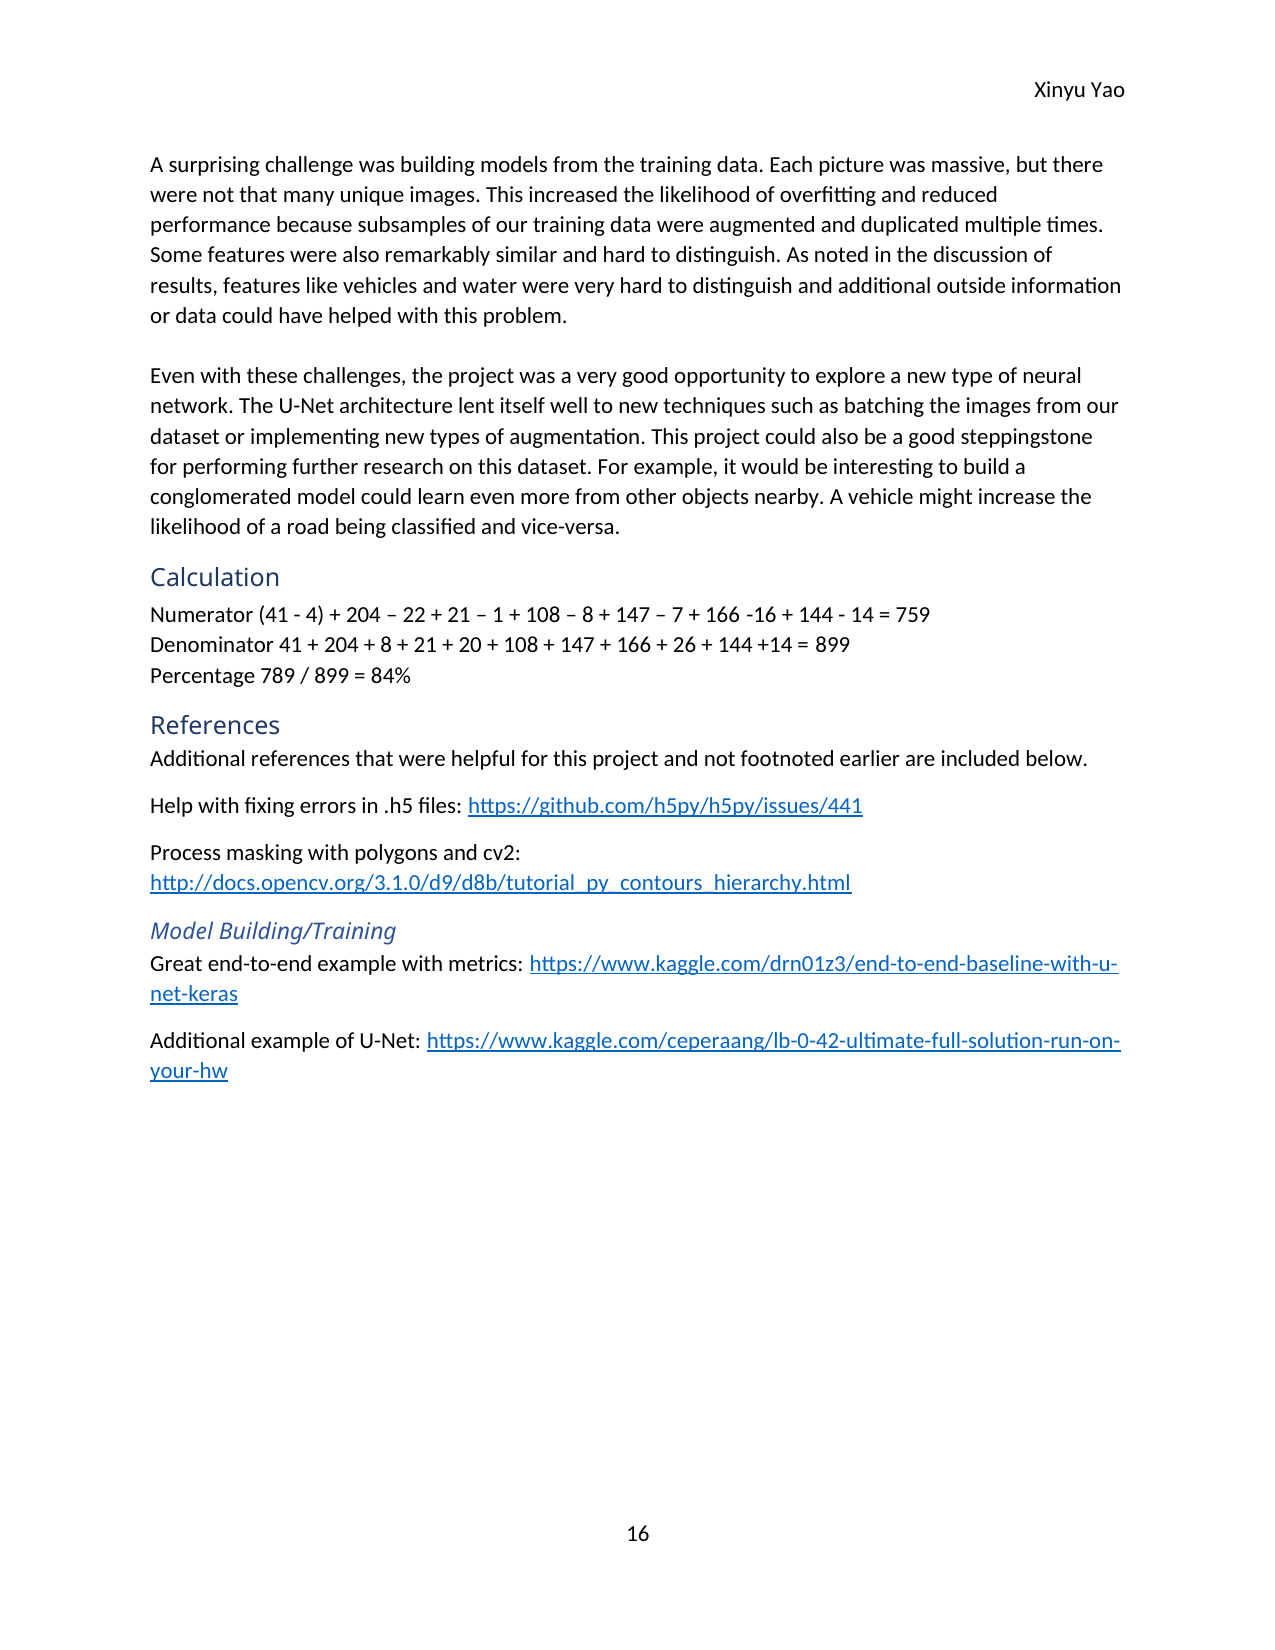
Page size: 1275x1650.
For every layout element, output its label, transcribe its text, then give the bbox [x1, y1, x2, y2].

text Great end-to-end example with metrics: https://www.kaggle.com/drn01z3/end-to-end-baseline-with-u-net-keras [150, 949, 1125, 1007]
text Percentage 789 / 899 = 84% [150, 661, 1125, 689]
subtitle Calculation [150, 559, 1125, 593]
subtitle Numerator (41 - 4) + 204 – 22 + 21 – 1 + 108 – 8 + 147 – 7 + 166 -16 + 144 - 14 = 759 [150, 600, 1125, 628]
list A surprising challenge was building models from the training data. Each picture was massive, but there were not that many unique images. This increased the likelihood of overfitting and reduced performance because subsamples of our training data were augmented and duplicated multiple times. Some features were also remarkably similar and hard to distinguish. As noted in the discussion of results, features like vehicles and water were very hard to distinguish and additional outside information or data could have helped with this problem. [150, 150, 1125, 329]
text Process masking with polygons and cv2: http://docs.opencv.org/3.1.0/d9/d8b/tutorial_py_contours_hierarchy.html [150, 838, 1125, 896]
text Denominator 41 + 204 + 8 + 21 + 20 + 108 + 147 + 166 + 26 + 144 +14 = 899 [150, 631, 1125, 658]
subtitle Model Building/Training [150, 915, 1125, 946]
text Additional example of U-Net: https://www.kaggle.com/ceperaang/lb-0-42-ultimate-full-solution-run-on-your-hw [150, 1026, 1125, 1084]
text Help with fixing errors in .h5 files: https://github.com/h5py/h5py/issues/441 [150, 791, 1125, 819]
list Additional references that were helpful for this project and not footnoted earlier are included below. [150, 744, 1125, 772]
subtitle References [150, 708, 1125, 742]
list Even with these challenges, the project was a very good opportunity to explore a new type of neural network. The U-Net architecture lent itself well to new techniques such as batching the images from our dataset or implementing new types of augmentation. This project could also be a good steppingstone for performing further research on this dataset. For example, it would be interesting to build a conglomerated model could learn even more from other objects nearby. A vehicle might increase the likelihood of a road being classified and vice-versa. [150, 361, 1125, 541]
